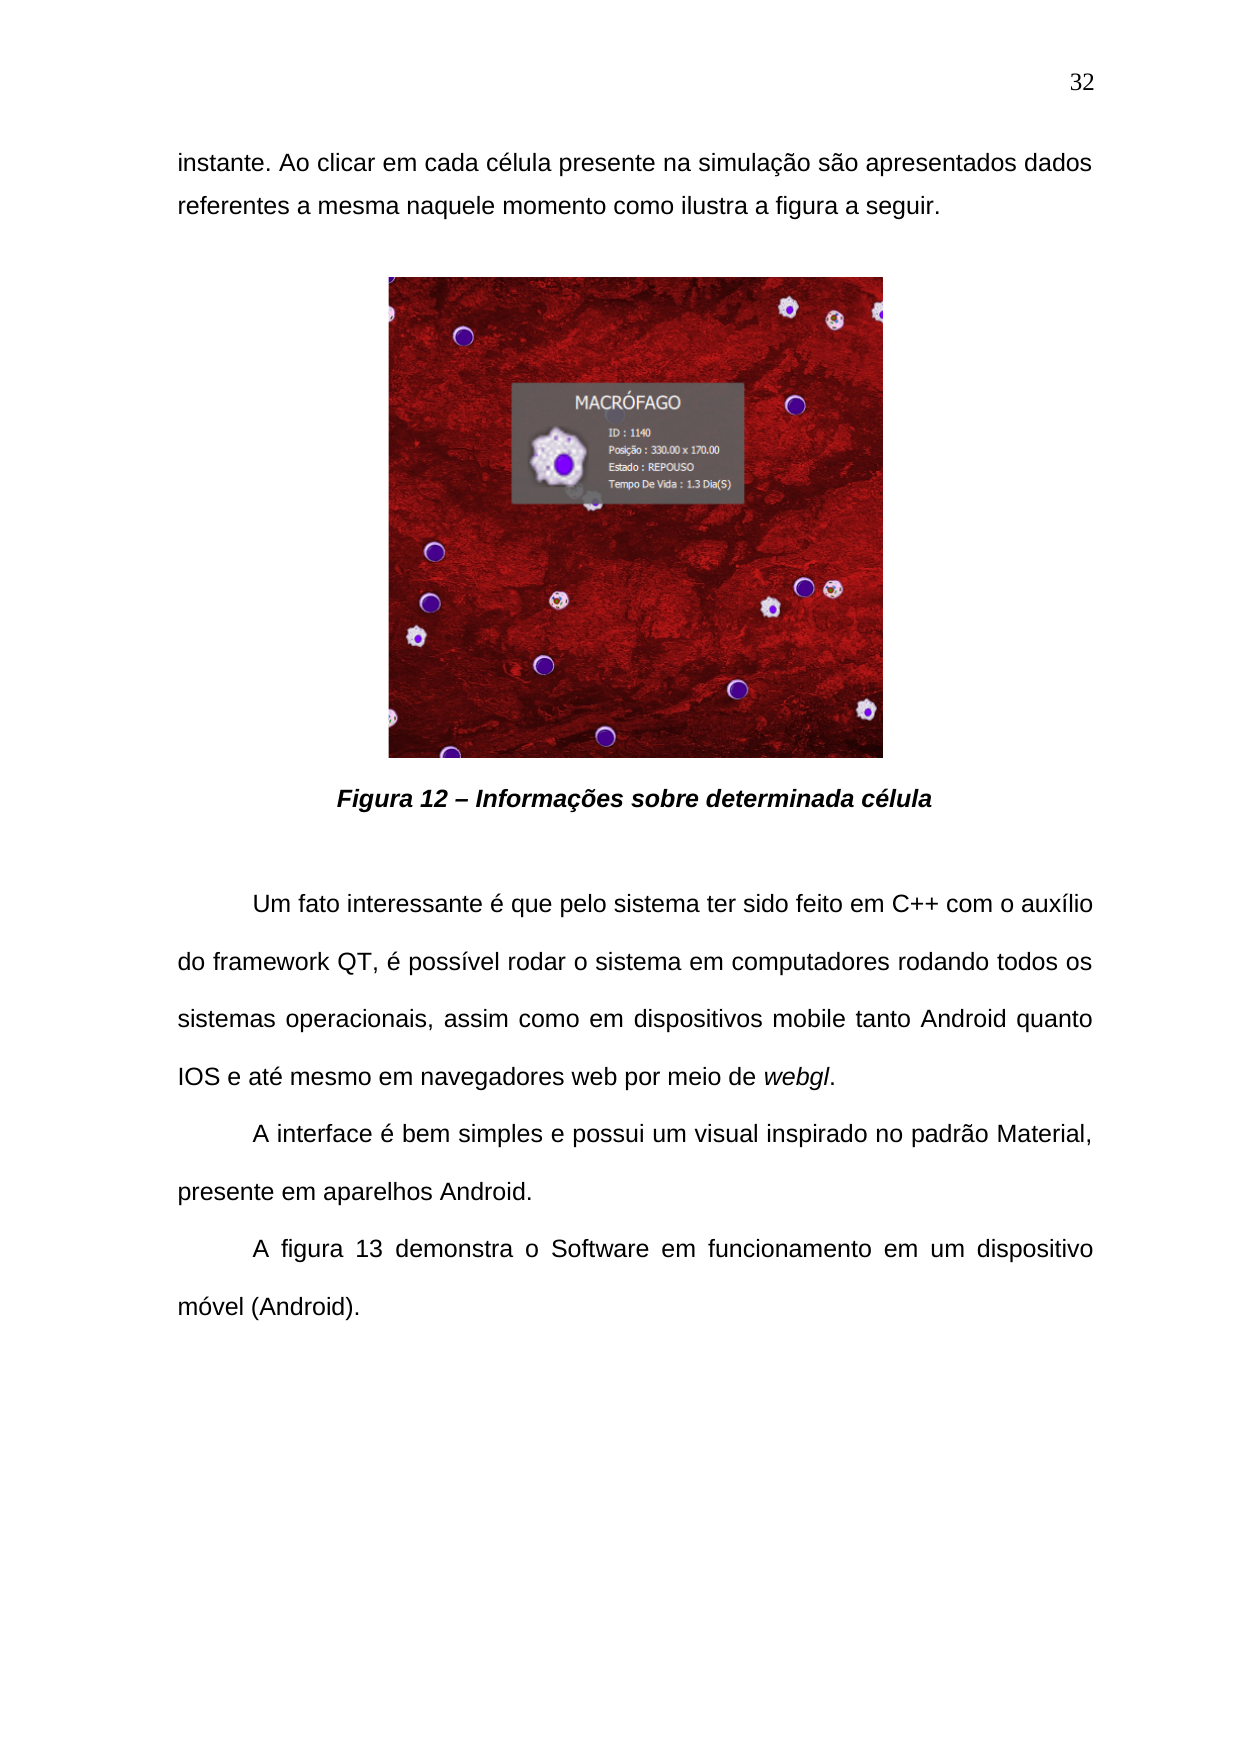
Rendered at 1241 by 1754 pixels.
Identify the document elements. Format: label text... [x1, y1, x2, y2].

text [177, 148, 1094, 219]
text Figura 12 – Informações sobre determinada célula [177, 784, 1094, 812]
text Um fato interessante é que pelo sistema ter sido feito em C++ com o auxílio do framework QT, é possível rodar o sistema em computadores rodando todos os sistemas operacionais, assim como em dispositivos mobile tanto Android quanto IOS e até mesmo em navegadores web por meio de webgl. [177, 889, 1094, 1091]
text A figura 13 demonstra o Software em funcionamento em um dispositivo móvel (Android). [177, 1234, 1094, 1321]
picture [388, 277, 883, 758]
text A interface é bem simples e possui um visual inspirado no padrão Material, presente em aparelhos Android. [177, 1119, 1094, 1206]
